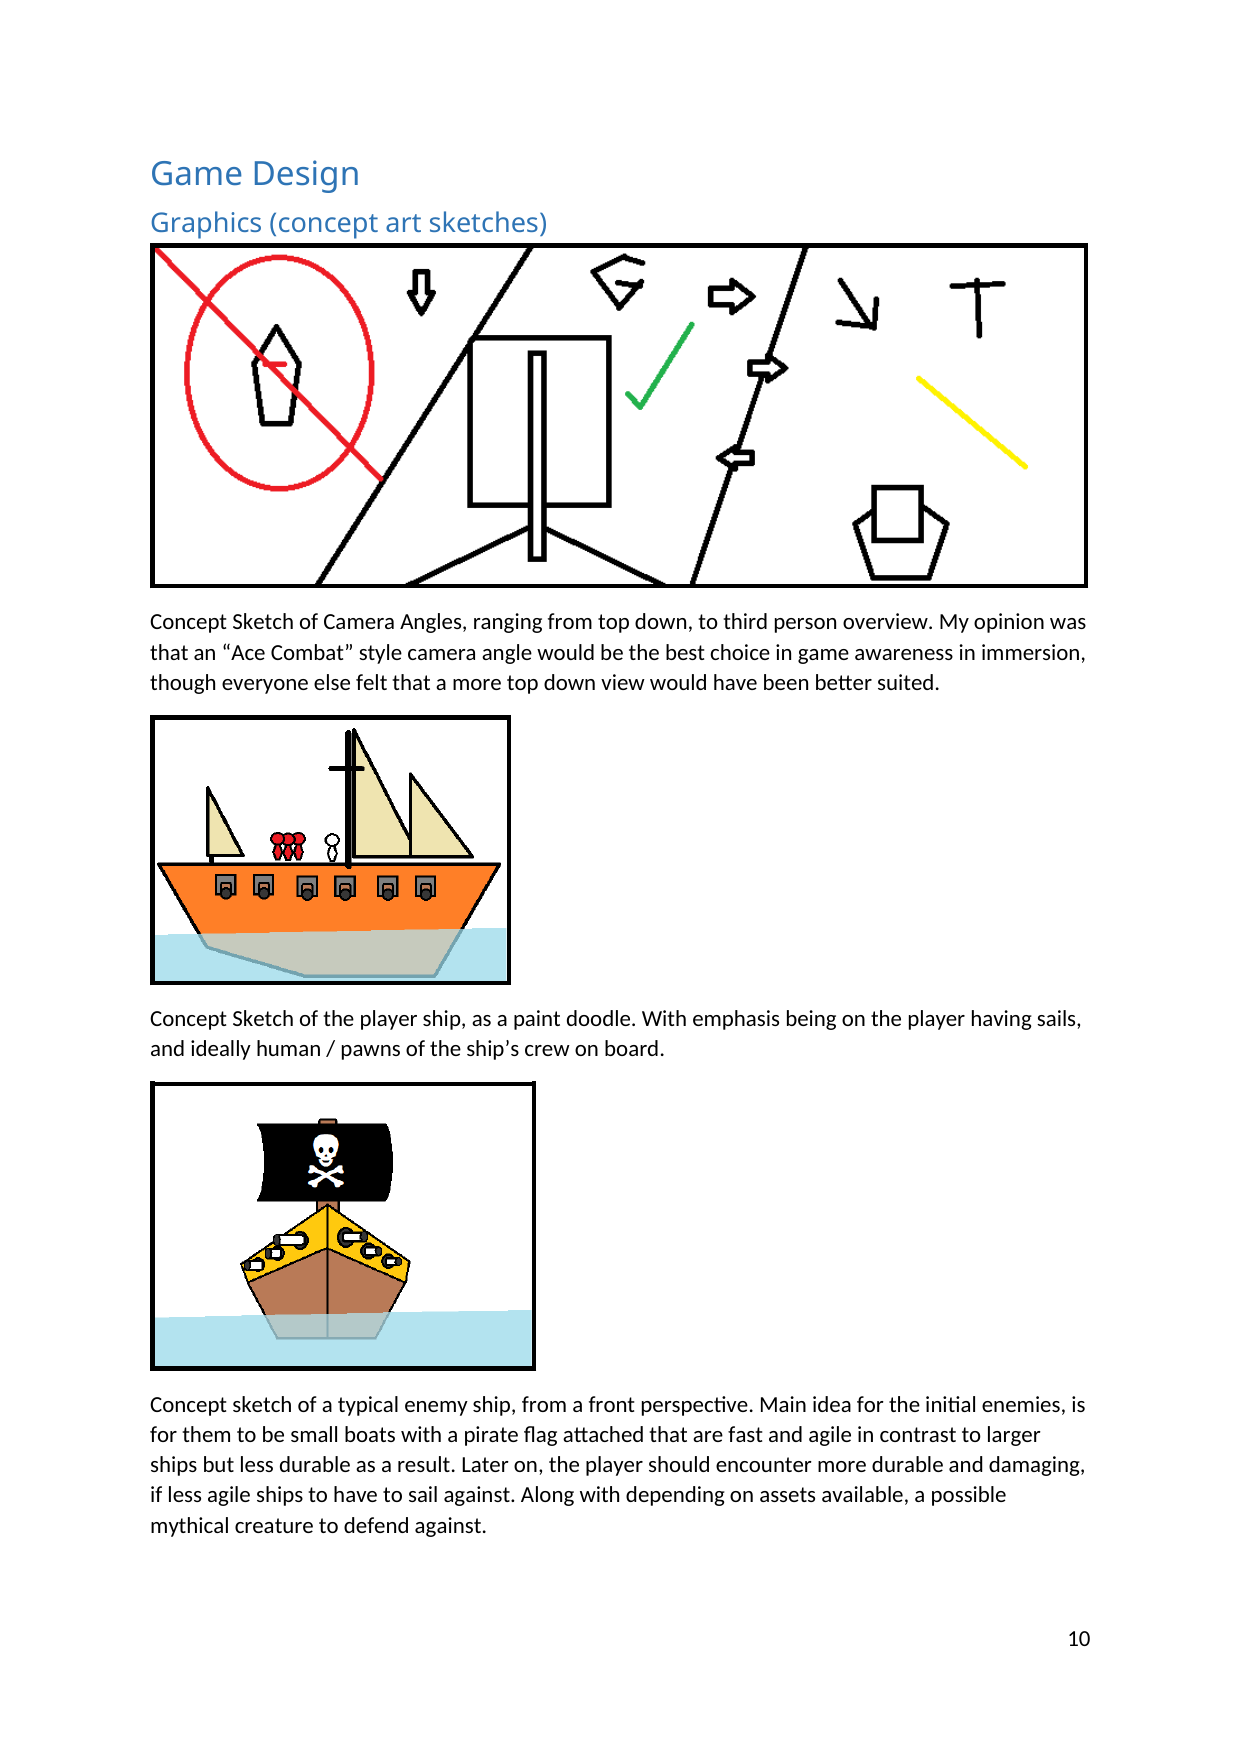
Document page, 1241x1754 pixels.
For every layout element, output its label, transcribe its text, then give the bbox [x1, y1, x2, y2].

picture [155, 248, 1084, 584]
text Concept Sketch of the player ship, as a paint doodle. With emphasis being on the player having sails, and ideally human / pawns of the ship’s crew on board. [150, 1004, 1090, 1062]
picture [155, 1086, 532, 1366]
subtitle Graphics (concept art sketches) [150, 203, 1090, 240]
picture [155, 720, 507, 981]
subtitle Game Design [150, 150, 1090, 195]
text Concept Sketch of Camera Angles, ranging from top down, to third person overview. My opinion was that an “Ace Combat” style camera angle would be the best choice in game awareness in immersion, though everyone else felt that a more top down view would have been better suited. [150, 607, 1090, 696]
text Concept sketch of a typical enemy ship, from a front perspective. Main idea for the initial enemies, is for them to be small boats with a pirate flag attached that are fast and agile in contrast to larger ships but less durable as a result. Later on, the player should encounter more durable and damaging, if less agile ships to have to sail against. Along with depending on assets available, a possible mythical creature to defend against. [150, 1390, 1090, 1539]
